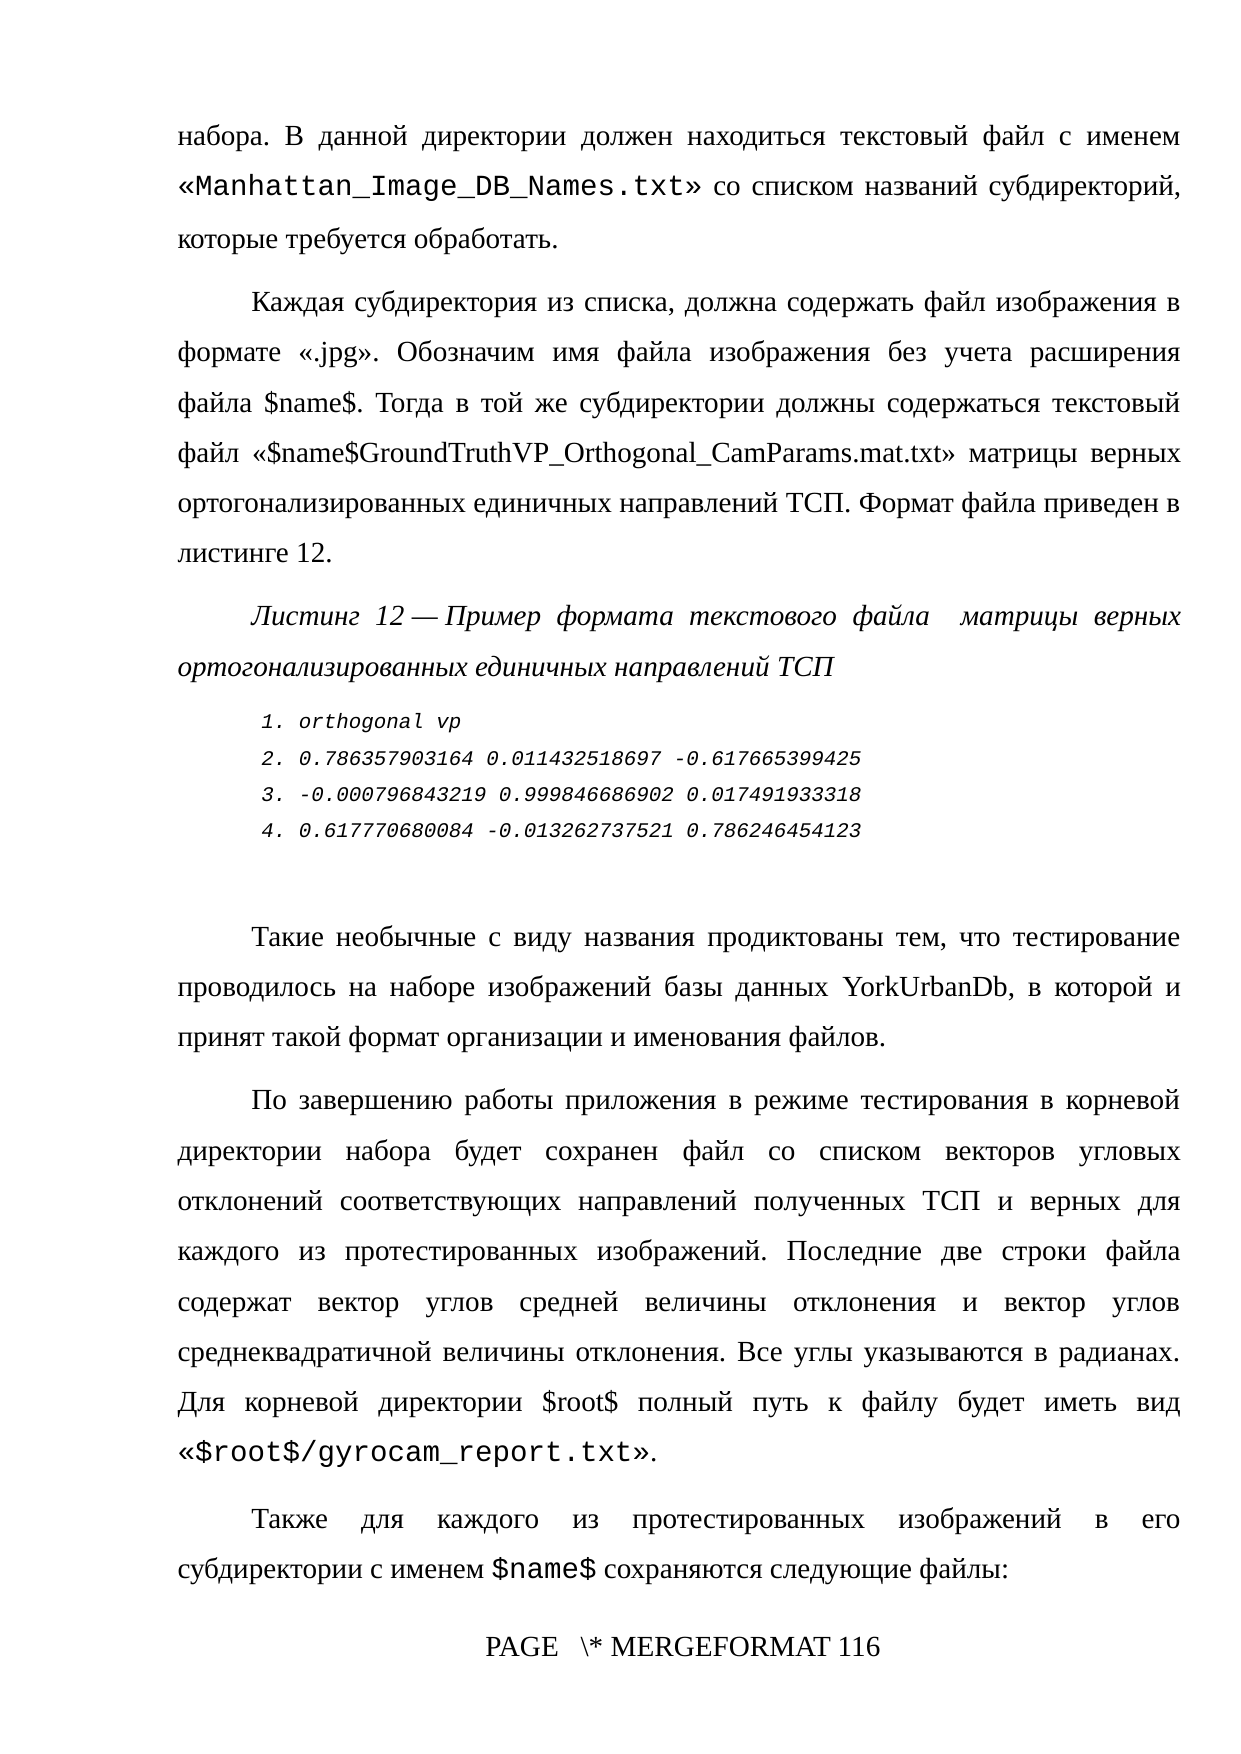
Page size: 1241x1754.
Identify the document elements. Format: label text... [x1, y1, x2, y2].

list 0.617770680084 -0.013262737521 0.786246454123 [261, 820, 1181, 844]
text Такие необычные с виду названия продиктованы тем, что тестирование проводилось на наборе изображений базы данных YorkUrbanDb, в которой и принят такой формат организации и именования файлов. [177, 919, 1181, 1053]
text По завершению работы приложения в режиме тестирования в корневой директории набора будет сохранен файл со списком векторов угловых отклонений соответствующих направлений полученных ТСП и верных для каждого из протестированных изображений. Последние две строки файла содержат вектор углов средней величины отклонения и вектор углов среднеквадратичной величины отклонения. Все углы указываются в радианах. Для корневой директории $root$ полный путь к файлу будет иметь вид «$root$/gyrocam_report.txt». [177, 1082, 1181, 1471]
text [177, 118, 1181, 255]
text Каждая субдиректория из списка, должна содержать файл изображения в формате «.jpg». Обозначим имя файла изображения без учета расширения файла $name$. Тогда в той же субдиректории должны содержаться текстовый файл «$name$GroundTruthVP_Orthogonal_CamParams.mat.txt» матрицы верных ортогонализированных единичных направлений ТСП. Формат файла приведен в листинге 12. [177, 284, 1181, 569]
text Также для каждого из протестированных изображений в его субдиректории с именем $name$ сохраняются следующие файлы: [177, 1501, 1181, 1587]
text Листинг 12 — Пример формата текстового файла матрицы верных ортогонализированных единичных направлений ТСП [177, 598, 1181, 682]
list orthogonal vp [261, 712, 1181, 735]
list 0.786357903164 0.011432518697 -0.617665399425 [261, 748, 1181, 771]
list -0.000796843219 0.999846686902 0.017491933318 [261, 784, 1181, 807]
